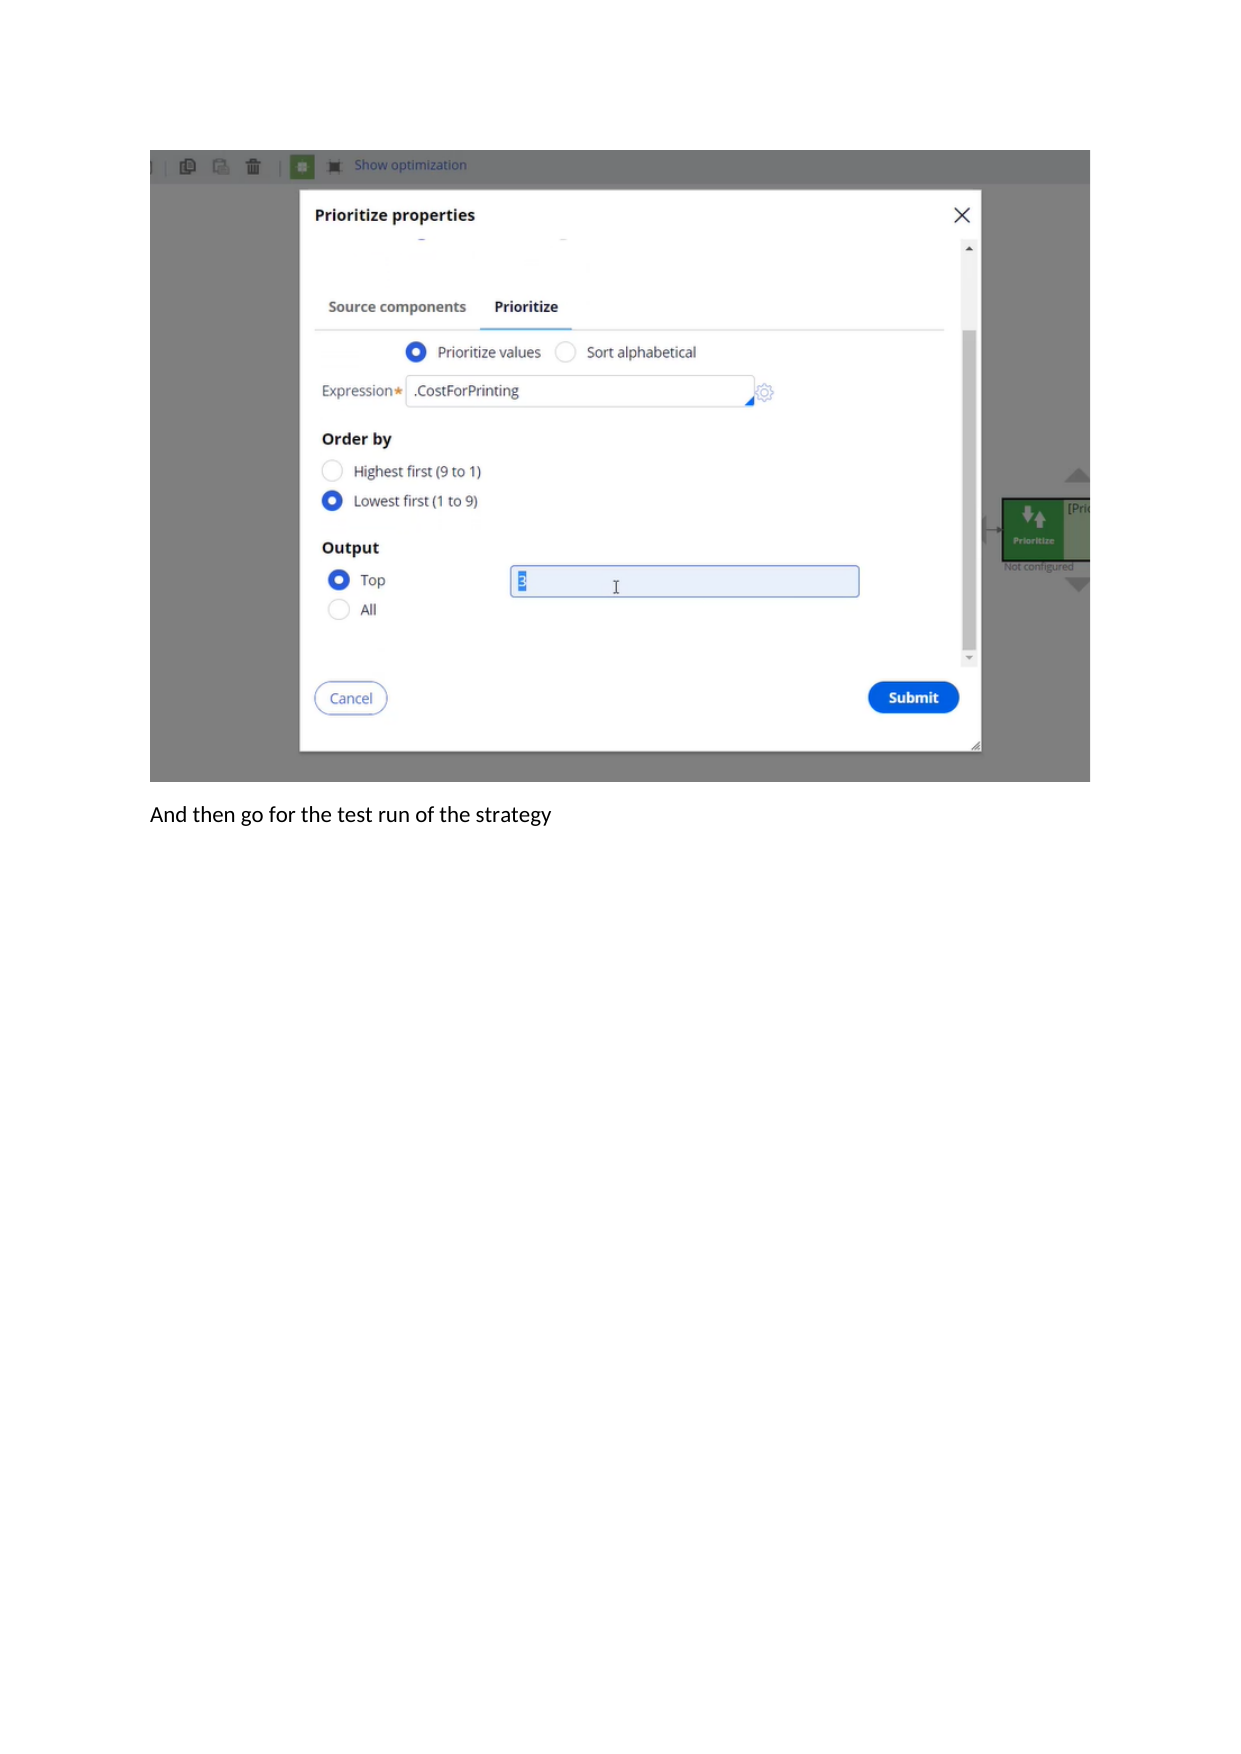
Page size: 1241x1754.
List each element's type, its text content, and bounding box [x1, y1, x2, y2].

picture [150, 150, 1091, 782]
text And then go for the test run of the strategy [150, 801, 1090, 828]
